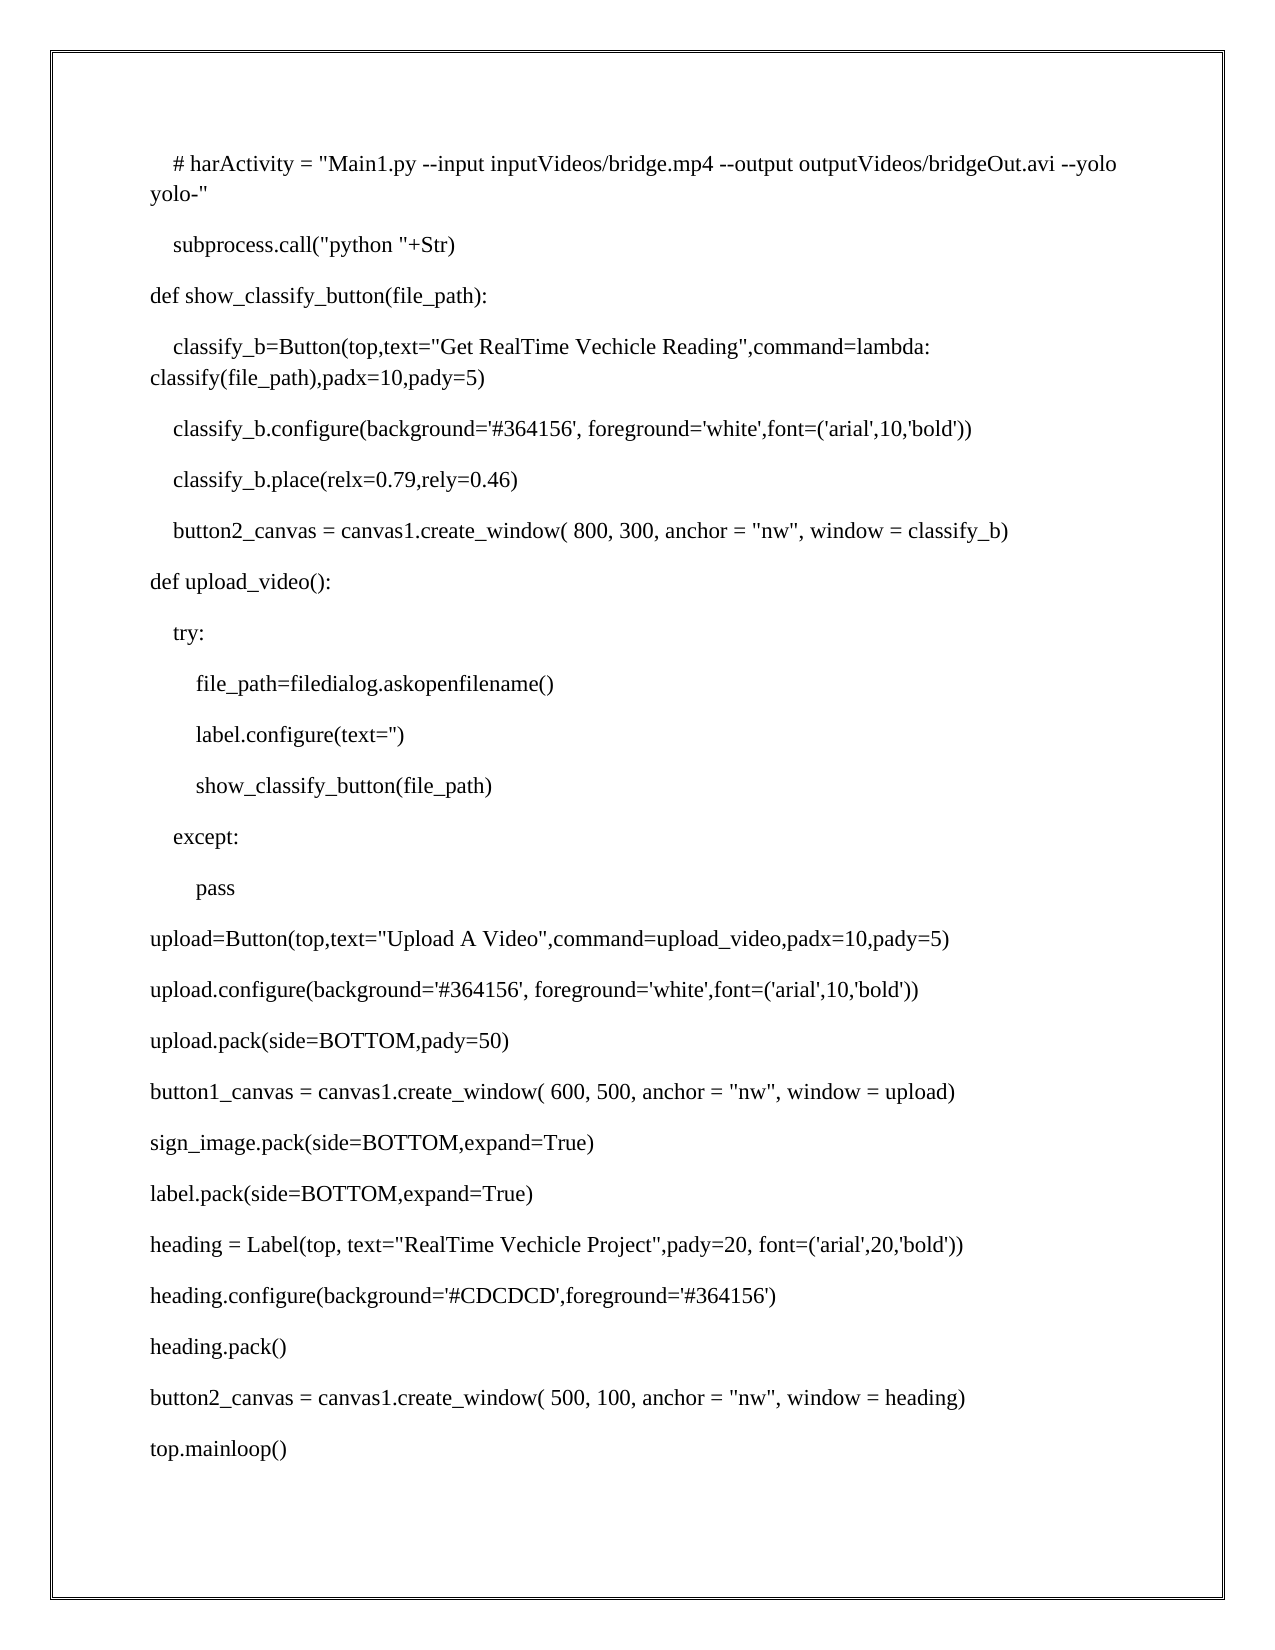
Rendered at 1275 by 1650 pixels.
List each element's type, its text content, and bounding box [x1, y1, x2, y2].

text button2_canvas = canvas1.create_window( 800, 300, anchor = "nw", window = classify_b) [150, 517, 1125, 543]
text button2_canvas = canvas1.create_window( 500, 100, anchor = "nw", window = heading) [150, 1384, 1125, 1411]
text label.pack(side=BOTTOM,expand=True) [150, 1180, 1125, 1207]
text classify_b.configure(background='#364156', foreground='white',font=('arial',10,'bold')) [150, 414, 1125, 441]
text subprocess.call("python "+Str) [150, 231, 1125, 258]
text try: [150, 619, 1125, 645]
text def show_classify_button(file_path): [150, 282, 1125, 309]
text top.mainloop() [150, 1435, 1125, 1462]
text def upload_video(): [150, 568, 1125, 594]
text pass [150, 874, 1125, 900]
text heading.configure(background='#CDCDCD',foreground='#364156') [150, 1282, 1125, 1309]
text button1_canvas = canvas1.create_window( 600, 500, anchor = "nw", window = upload) [150, 1078, 1125, 1104]
text heading = Label(top, text="RealTime Vechicle Project",pady=20, font=('arial',20,'bold')) [150, 1231, 1125, 1258]
text file_path=filedialog.askopenfilename() [150, 670, 1125, 696]
text # harActivity = "Main1.py --input inputVideos/bridge.mp4 --output outputVideos/bridgeOut.avi --yolo yolo-" [150, 150, 1125, 207]
text classify_b=Button(top,text="Get RealTime Vechicle Reading",command=lambda: classify(file_path),padx=10,pady=5) [150, 333, 1125, 390]
text heading.pack() [150, 1333, 1125, 1360]
text upload.configure(background='#364156', foreground='white',font=('arial',10,'bold')) [150, 976, 1125, 1002]
text except: [150, 823, 1125, 849]
text show_classify_button(file_path) [150, 772, 1125, 798]
text upload.pack(side=BOTTOM,pady=50) [150, 1027, 1125, 1053]
text classify_b.place(relx=0.79,rely=0.46) [150, 466, 1125, 492]
text upload=Button(top,text="Upload A Video",command=upload_video,padx=10,pady=5) [150, 925, 1125, 951]
text sign_image.pack(side=BOTTOM,expand=True) [150, 1129, 1125, 1156]
text label.configure(text='') [150, 721, 1125, 747]
